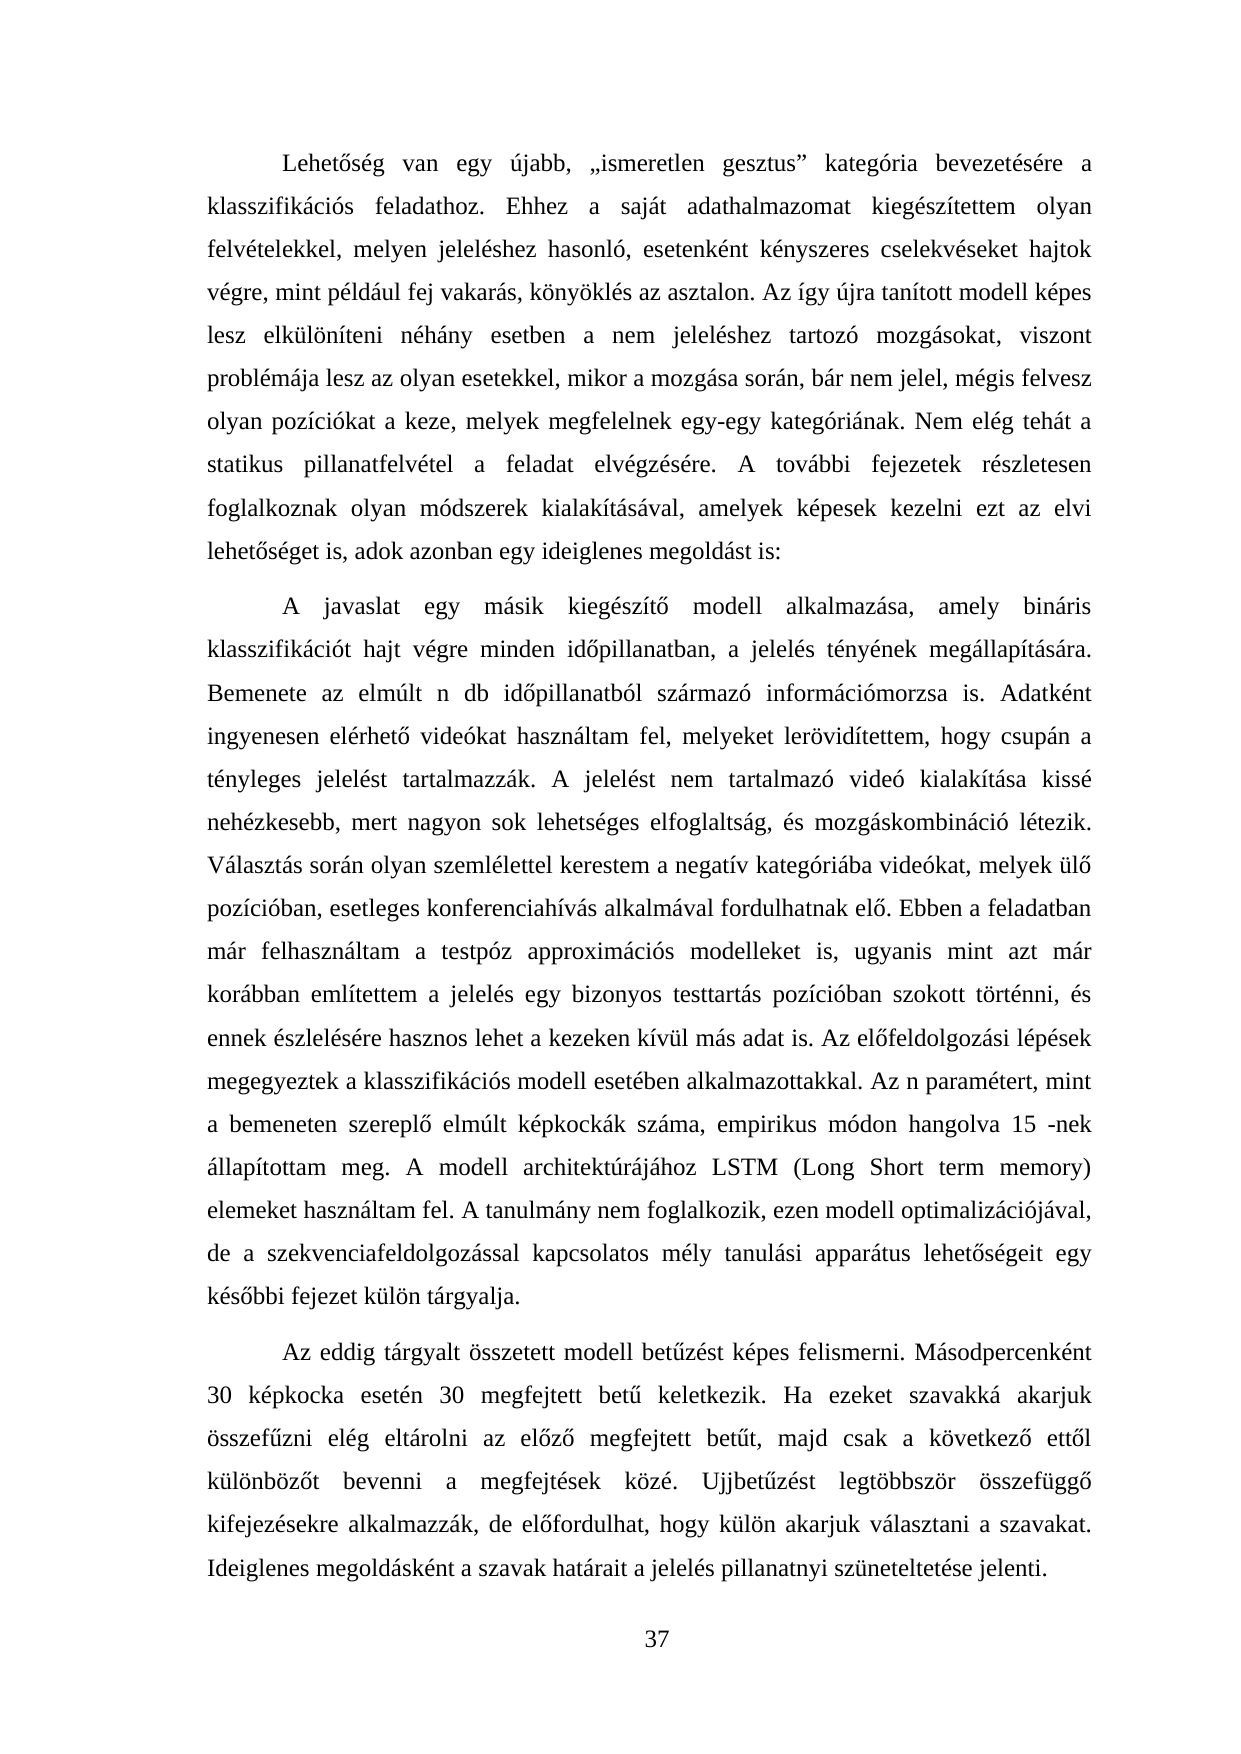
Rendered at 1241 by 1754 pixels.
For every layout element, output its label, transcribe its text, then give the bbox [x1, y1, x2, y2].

text Lehetőség van egy újabb, „ismeretlen gesztus” kategória bevezetésére a klasszifikációs feladathoz. Ehhez a saját adathalmazomat kiegészítettem olyan felvételekkel, melyen jeleléshez hasonló, esetenként kényszeres cselekvéseket hajtok végre, mint például fej vakarás, könyöklés az asztalon. Az így újra tanított modell képes lesz elkülöníteni néhány esetben a nem jeleléshez tartozó mozgásokat, viszont problémája lesz az olyan esetekkel, mikor a mozgása során, bár nem jelel, mégis felvesz olyan pozíciókat a keze, melyek megfelelnek egy-egy kategóriának. Nem elég tehát a statikus pillanatfelvétel a feladat elvégzésére. A további fejezetek részletesen foglalkoznak olyan módszerek kialakításával, amelyek képesek kezelni ezt az elvi lehetőséget is, adok azonban egy ideiglenes megoldást is: [207, 148, 1092, 564]
text A javaslat egy másik kiegészítő modell alkalmazása, amely bináris klasszifikációt hajt végre minden időpillanatban, a jelelés tényének megállapítására. Bemenete az elmúlt n db időpillanatból származó információmorzsa is. Adatként ingyenesen elérhető videókat használtam fel, melyeket lerövidítettem, hogy csupán a tényleges jelelést tartalmazzák. A jelelést nem tartalmazó videó kialakítása kissé nehézkesebb, mert nagyon sok lehetséges elfoglaltság, és mozgáskombináció létezik. Választás során olyan szemlélettel kerestem a negatív kategóriába videókat, melyek ülő pozícióban, esetleges konferenciahívás alkalmával fordulhatnak elő. Ebben a feladatban már felhasználtam a testpóz approximációs modelleket is, ugyanis mint azt már korábban említettem a jelelés egy bizonyos testtartás pozícióban szokott történni, és ennek észlelésére hasznos lehet a kezeken kívül más adat is. Az előfeldolgozási lépések megegyeztek a klasszifikációs modell esetében alkalmazottakkal. Az n paramétert, mint a bemeneten szereplő elmúlt képkockák száma, empirikus módon hangolva 15 -nek állapítottam meg. A modell architektúrájához LSTM (Long Short term memory) elemeket használtam fel. A tanulmány nem foglalkozik, ezen modell optimalizációjával, de a szekvenciafeldolgozással kapcsolatos mély tanulási apparátus lehetőségeit egy későbbi fejezet külön tárgyalja. [207, 591, 1092, 1310]
text Az eddig tárgyalt összetett modell betűzést képes felismerni. Másodpercenként 30 képkocka esetén 30 megfejtett betű keletkezik. Ha ezeket szavakká akarjuk összefűzni elég eltárolni az előző megfejtett betűt, majd csak a következő ettől különbözőt bevenni a megfejtések közé. Ujjbetűzést legtöbbször összefüggő kifejezésekre alkalmazzák, de előfordulhat, hogy külön akarjuk választani a szavakat. Ideiglenes megoldásként a szavak határait a jelelés pillanatnyi szüneteltetése jelenti. [207, 1337, 1092, 1581]
